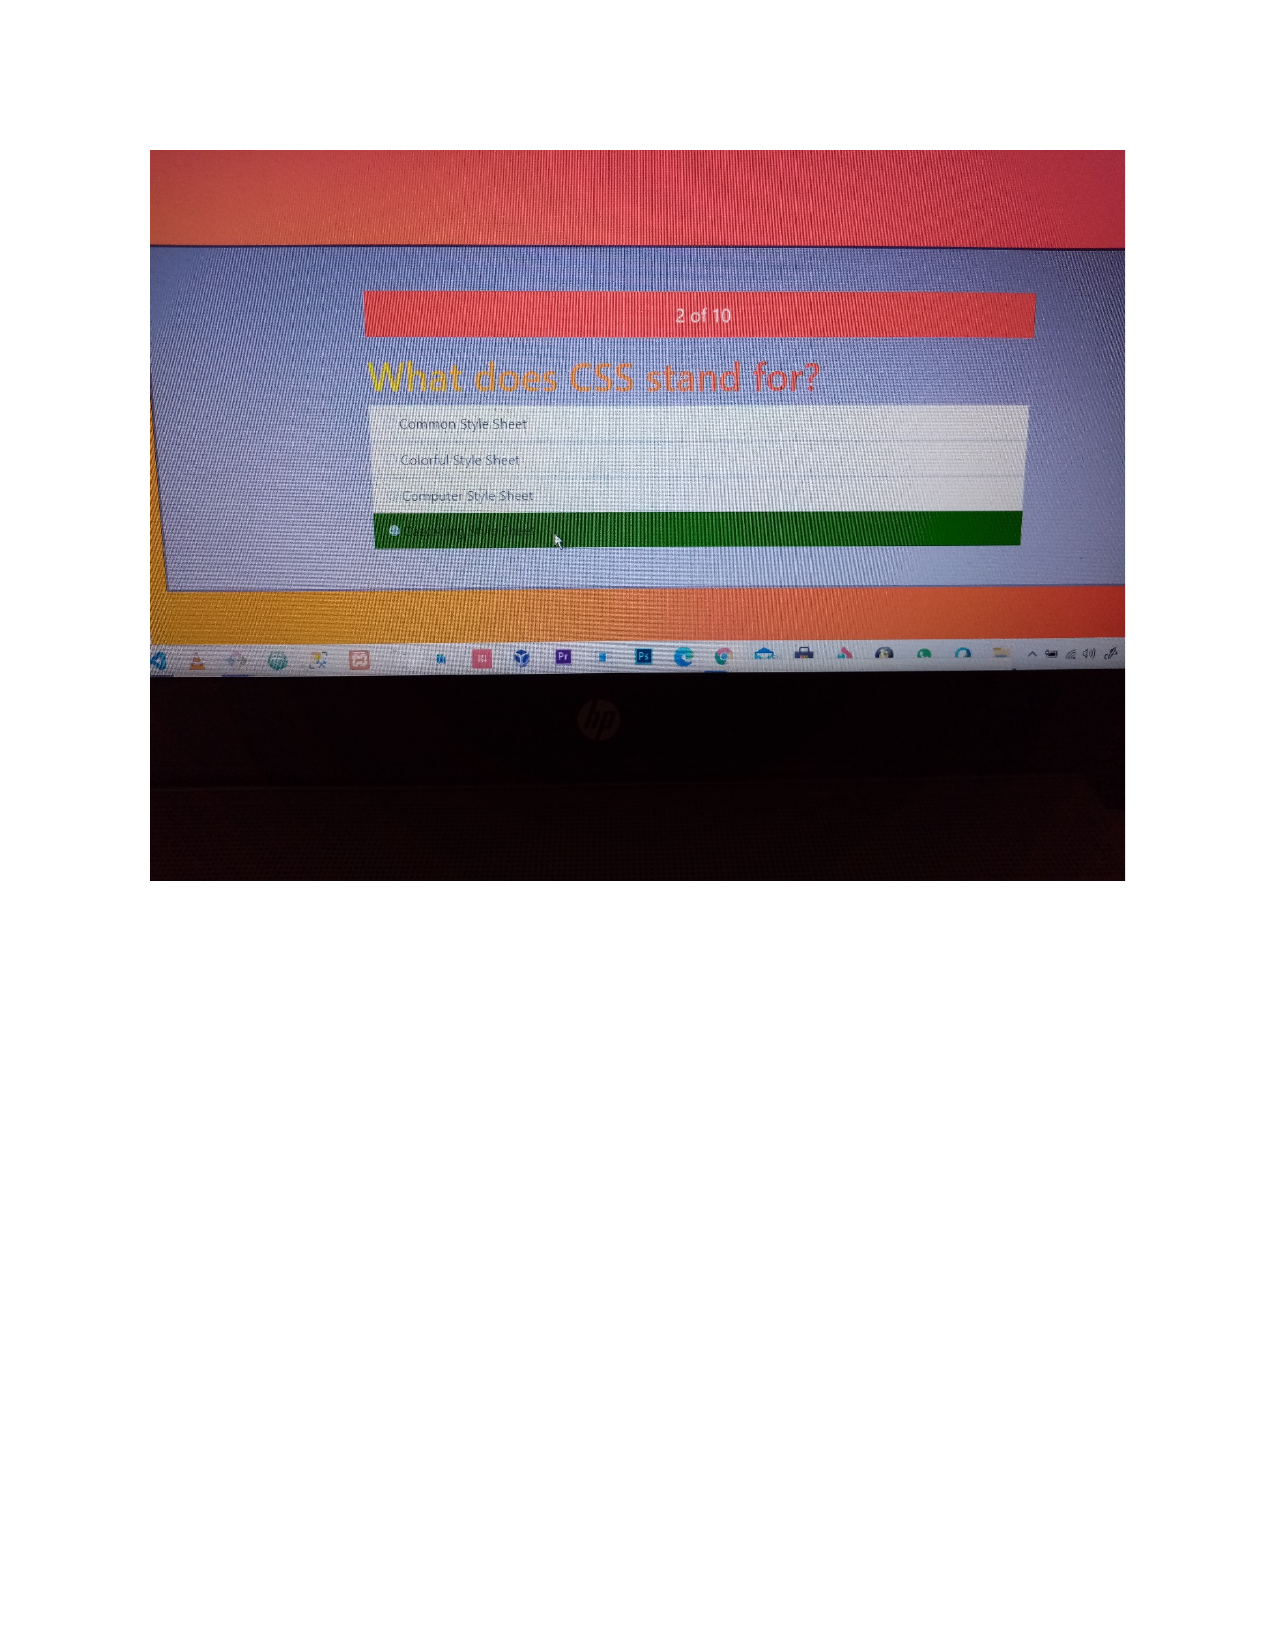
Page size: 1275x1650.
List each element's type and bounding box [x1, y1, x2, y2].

picture [150, 150, 1125, 881]
